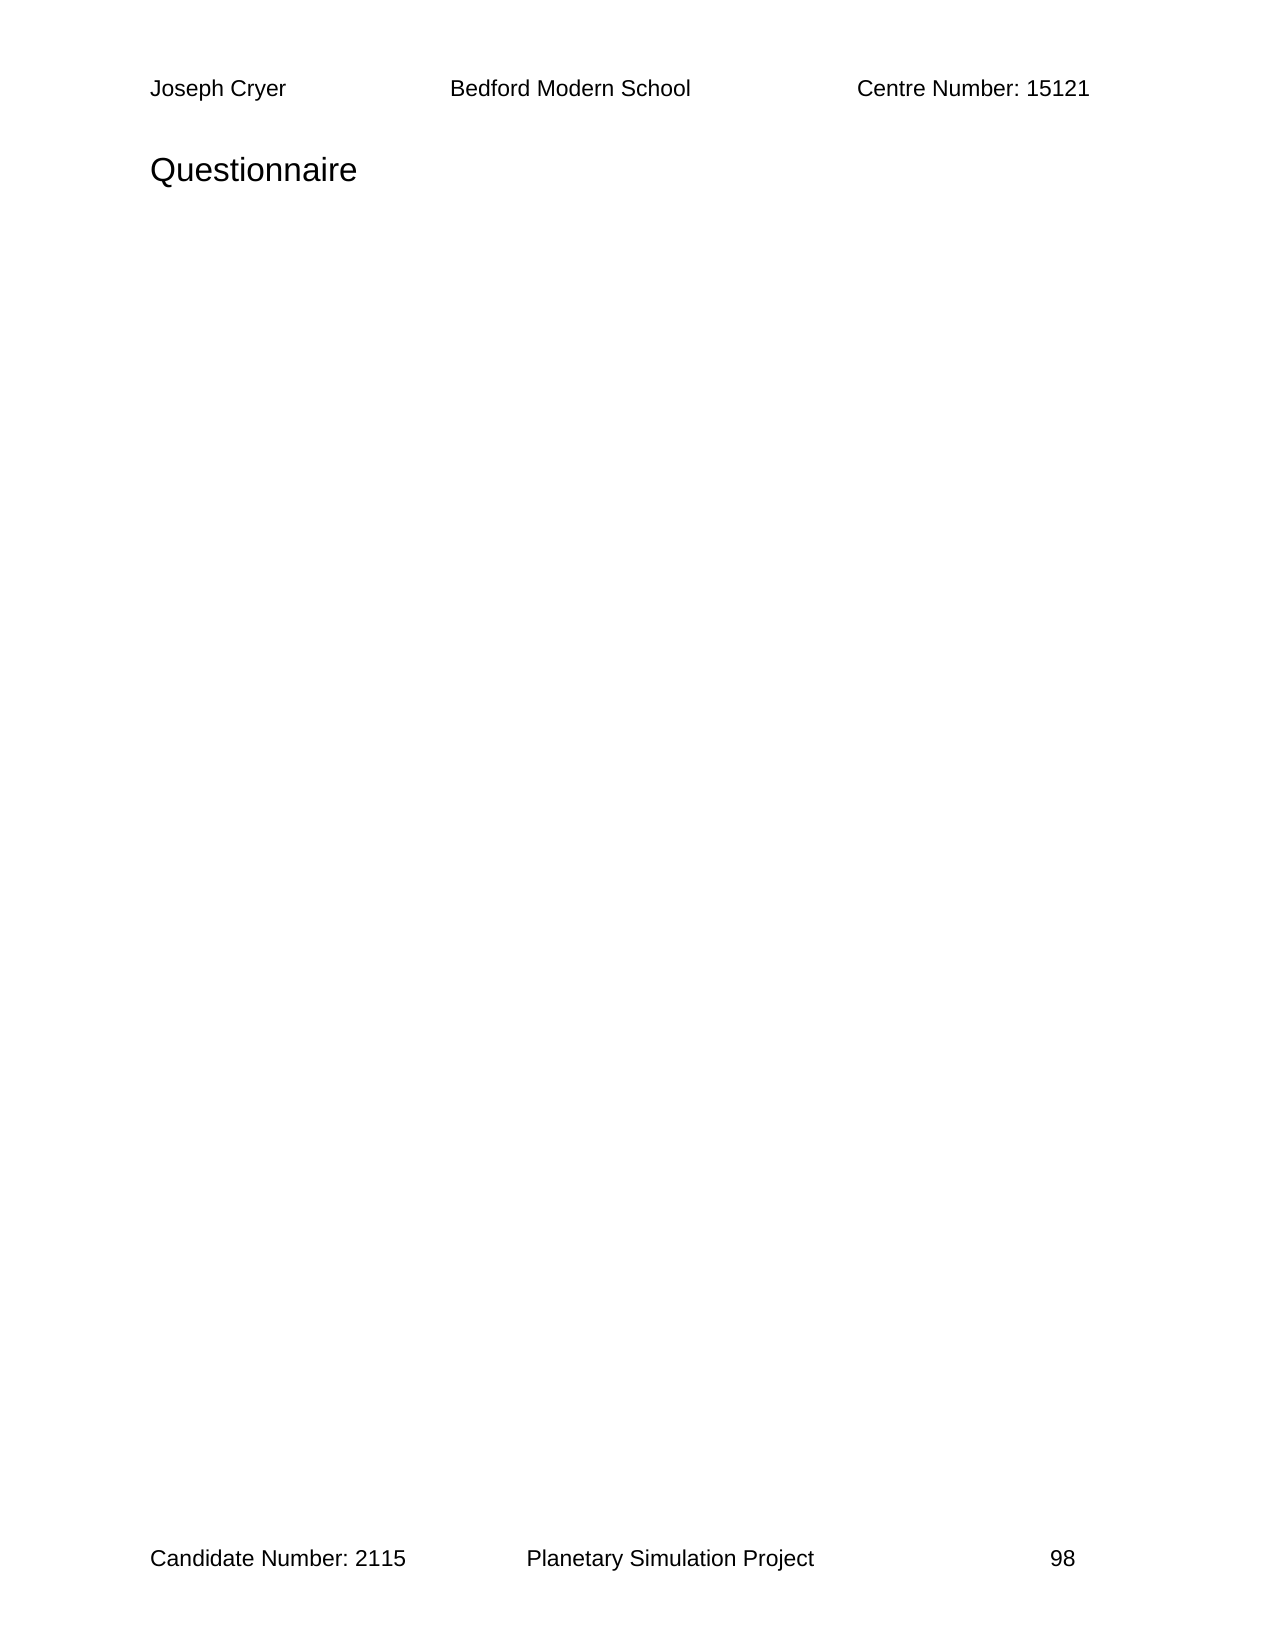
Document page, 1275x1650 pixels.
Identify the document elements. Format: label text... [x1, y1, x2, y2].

subtitle Questionnaire [150, 150, 1125, 188]
